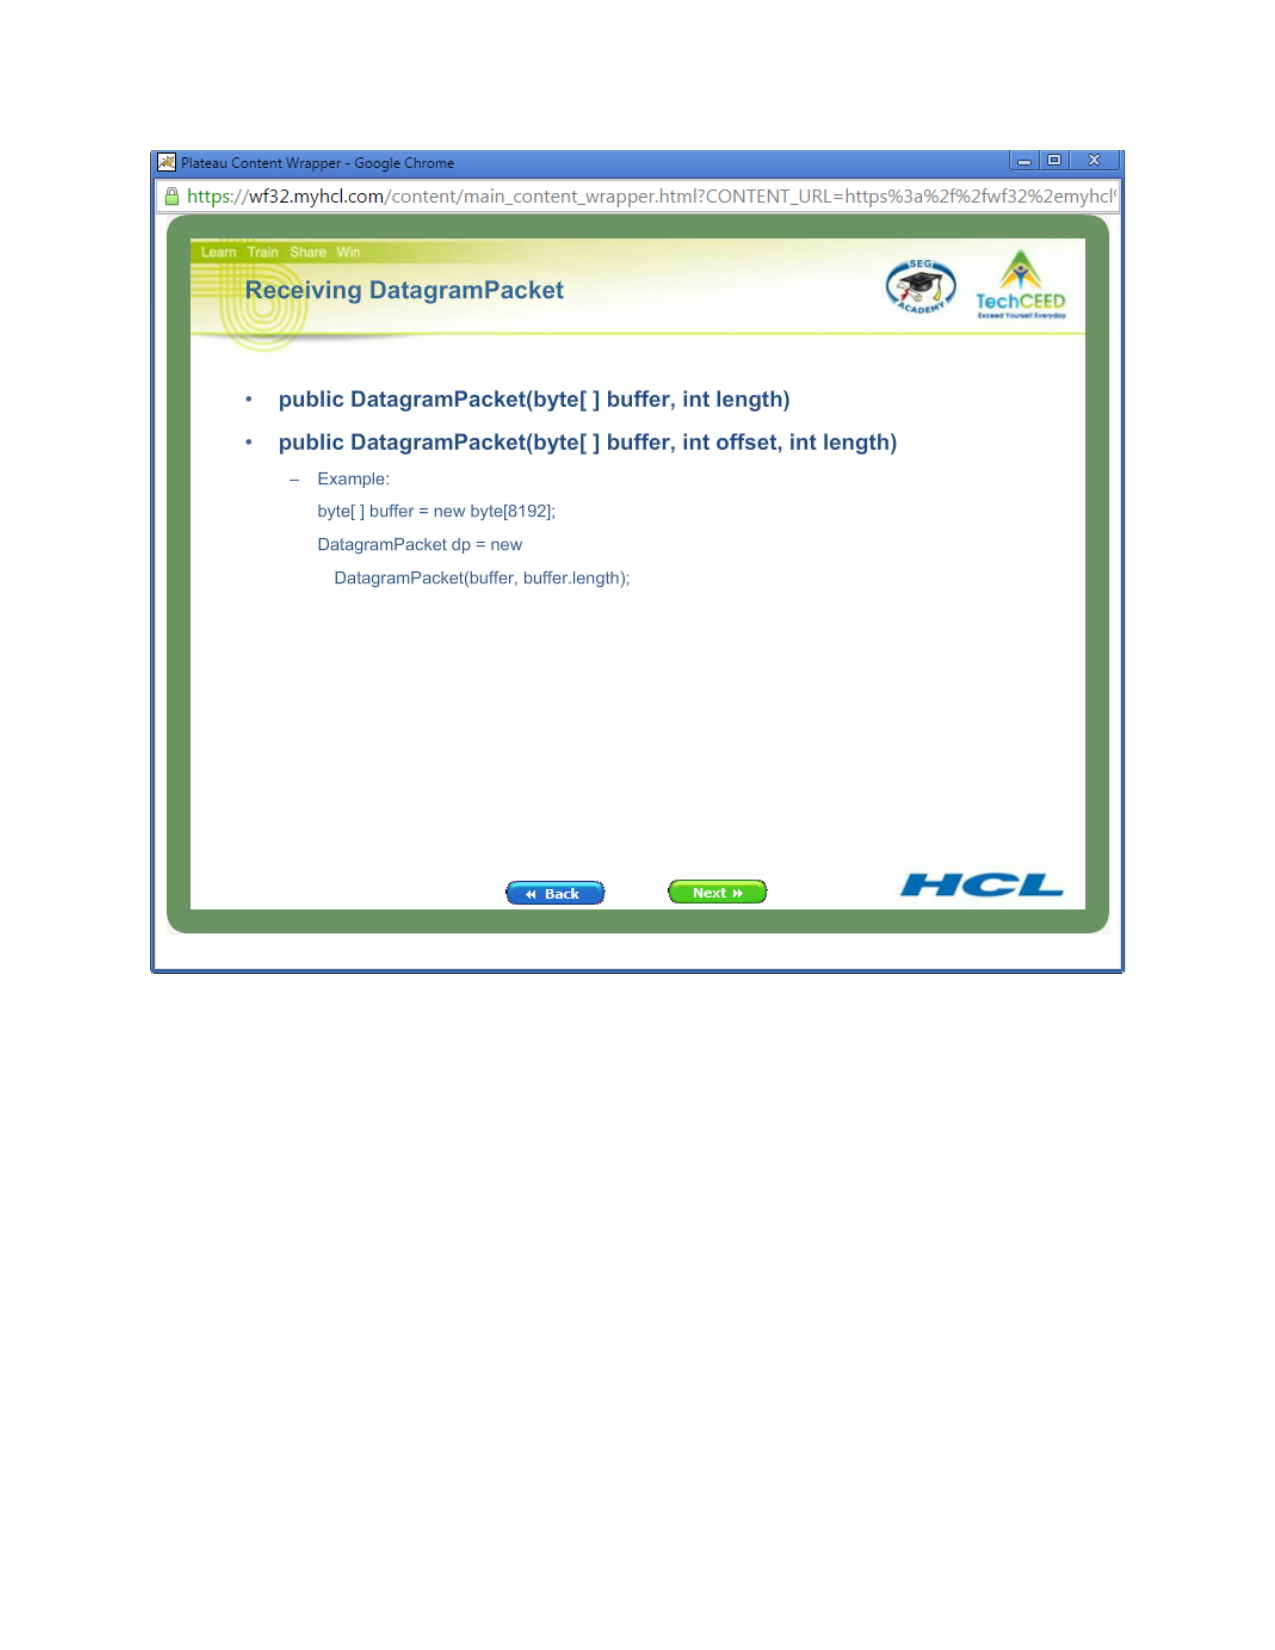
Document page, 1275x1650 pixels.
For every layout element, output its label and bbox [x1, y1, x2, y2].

picture [150, 150, 1125, 974]
